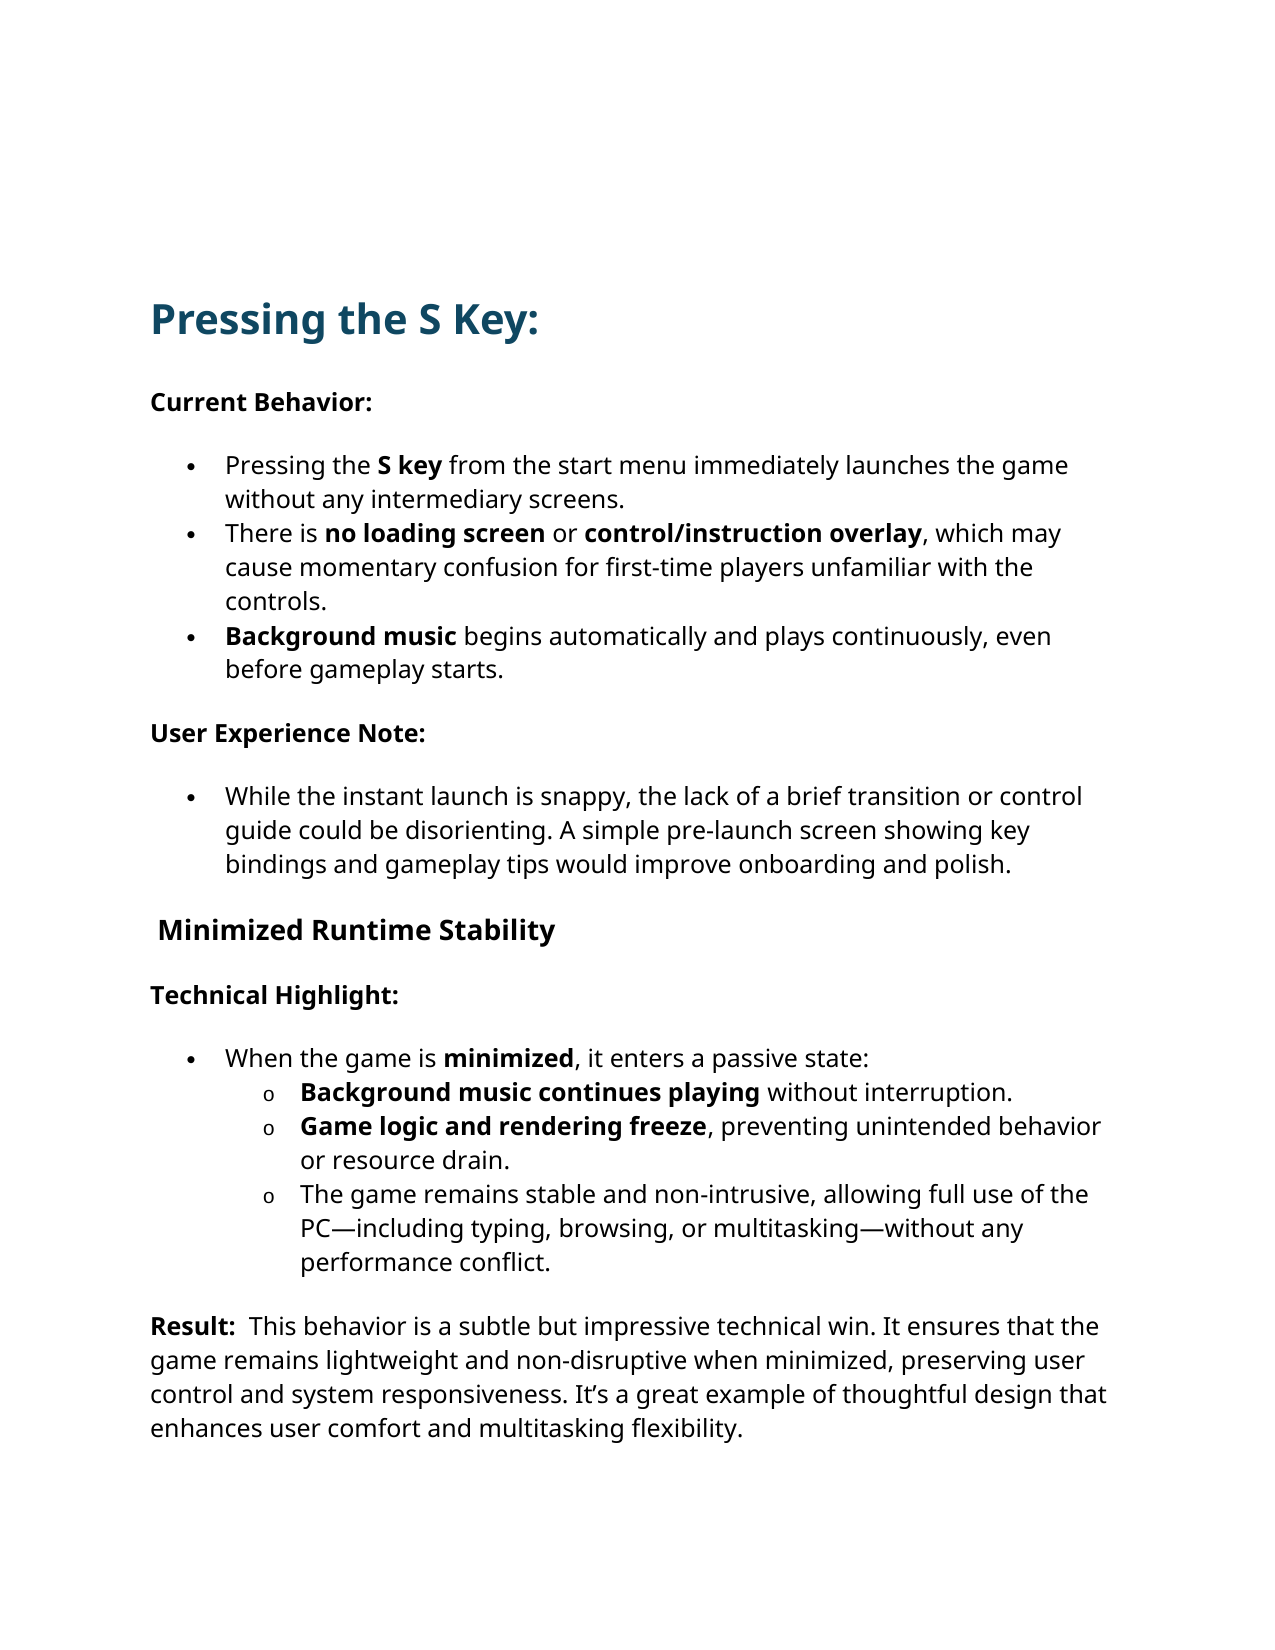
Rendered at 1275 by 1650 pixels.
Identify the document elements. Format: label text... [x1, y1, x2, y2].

list Pressing the S key from the start menu immediately launches the game without any intermediary screens. [187, 448, 1125, 516]
text Current Behavior: [150, 384, 1125, 419]
list There is no loading screen or control/instruction overlay, which may cause momentary confusion for first-time players unfamiliar with the controls. [187, 516, 1125, 618]
subtitle Pressing the S Key: [150, 290, 1125, 347]
text Result: This behavior is a subtle but impressive technical win. It ensures that the game remains lightweight and non-disruptive when minimized, preserving user control and system responsiveness. It’s a great example of thoughtful design that enhances user comfort and multitasking flexibility. [150, 1308, 1125, 1444]
list Background music begins automatically and plays continuously, even before gameplay starts. [187, 618, 1125, 686]
list When the game is minimized, it enters a passive state: [187, 1041, 1125, 1075]
list Background music continues playing without interruption. [262, 1075, 1125, 1109]
list The game remains stable and non-intrusive, allowing full use of the PC—including typing, browsing, or multitasking—without any performance conflict. [262, 1177, 1125, 1279]
text Minimized Runtime Stability [150, 910, 1125, 948]
text Technical Highlight: [150, 977, 1125, 1012]
list While the instant launch is snappy, the lack of a brief transition or control guide could be disorienting. A simple pre-launch screen showing key bindings and gameplay tips would improve onboarding and polish. [187, 779, 1125, 881]
list Game logic and rendering freeze, preventing unintended behavior or resource drain. [262, 1109, 1125, 1177]
text User Experience Note: [150, 715, 1125, 749]
